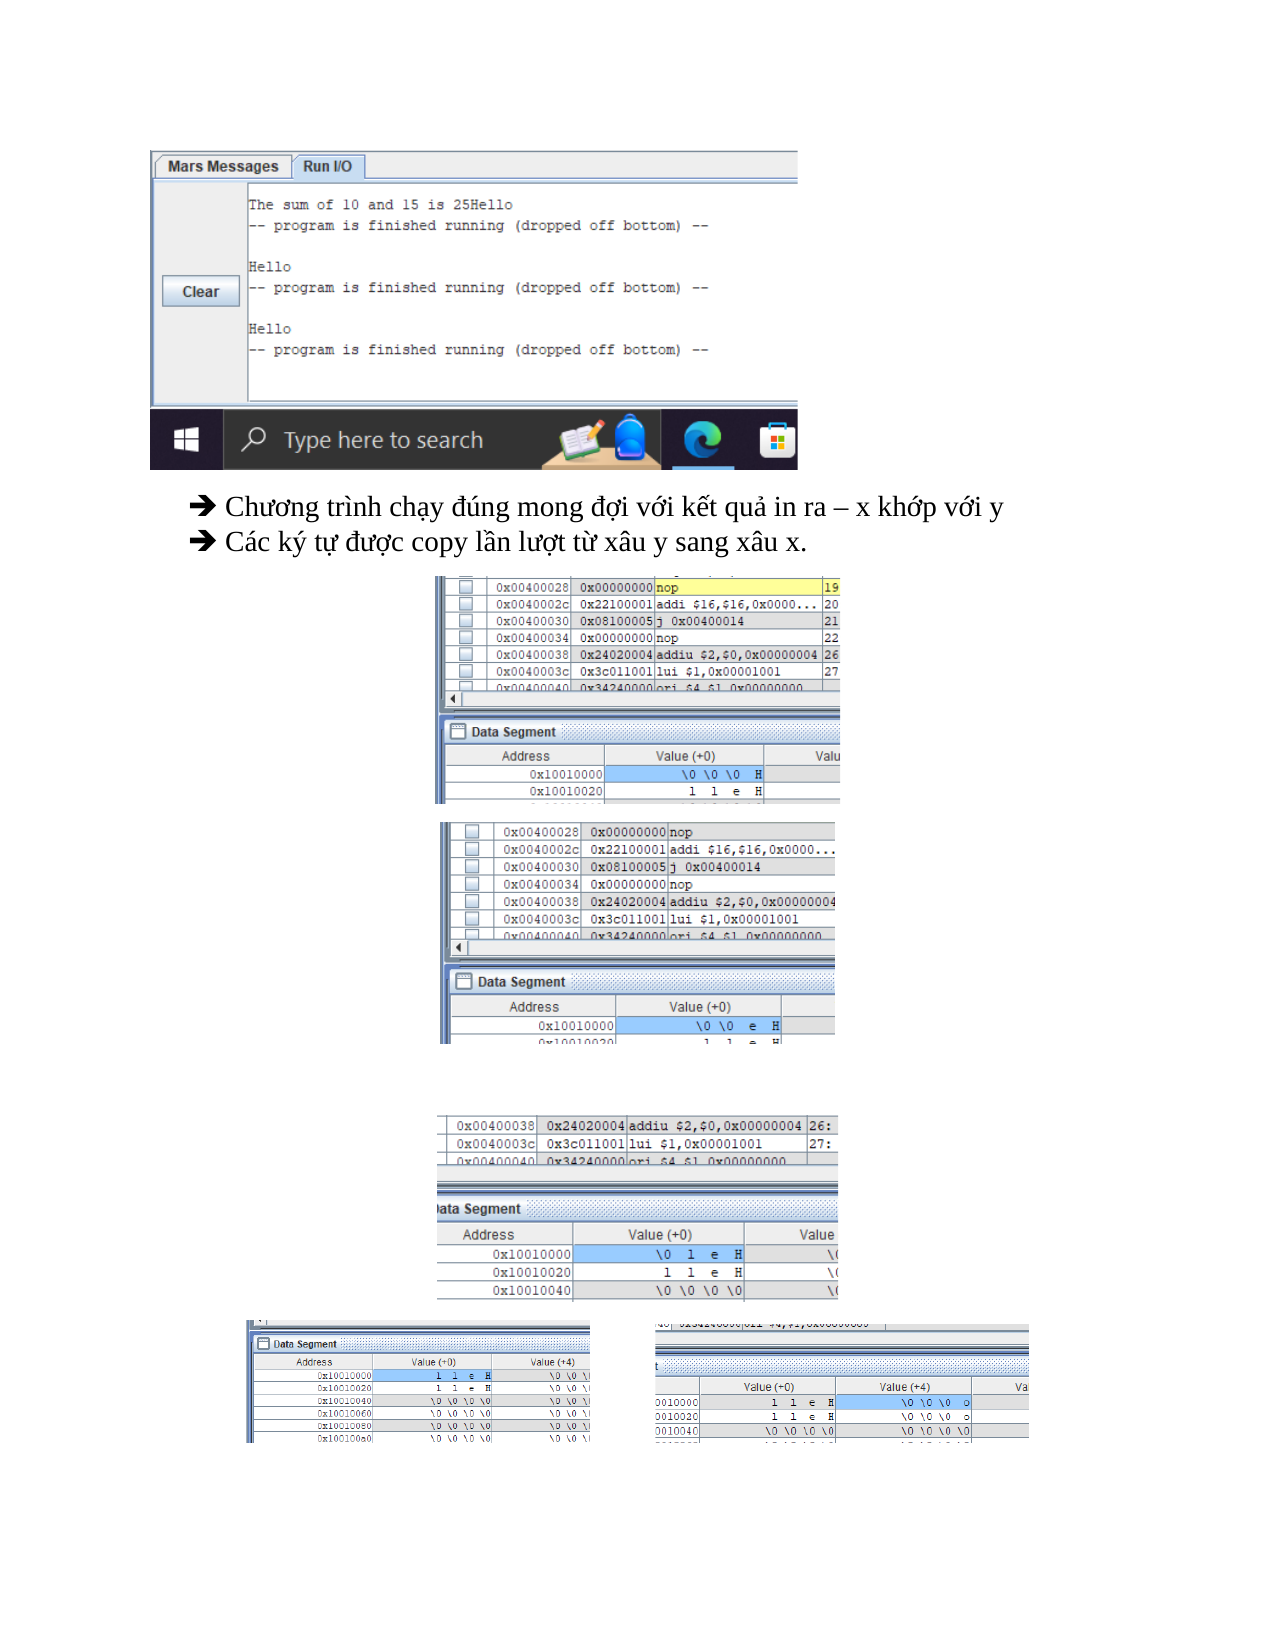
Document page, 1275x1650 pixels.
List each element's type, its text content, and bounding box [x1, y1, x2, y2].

picture [435, 576, 841, 804]
picture [150, 150, 798, 470]
picture [440, 822, 835, 1044]
picture [655, 1324, 1029, 1443]
picture [437, 1115, 839, 1302]
list Các ký tự được copy lần lượt từ xâu y sang xâu x. [187, 524, 1125, 558]
list Chương trình chạy đúng mong đợi với kết quả in ra – x khớp với y [187, 489, 1125, 522]
picture [246, 1320, 590, 1443]
